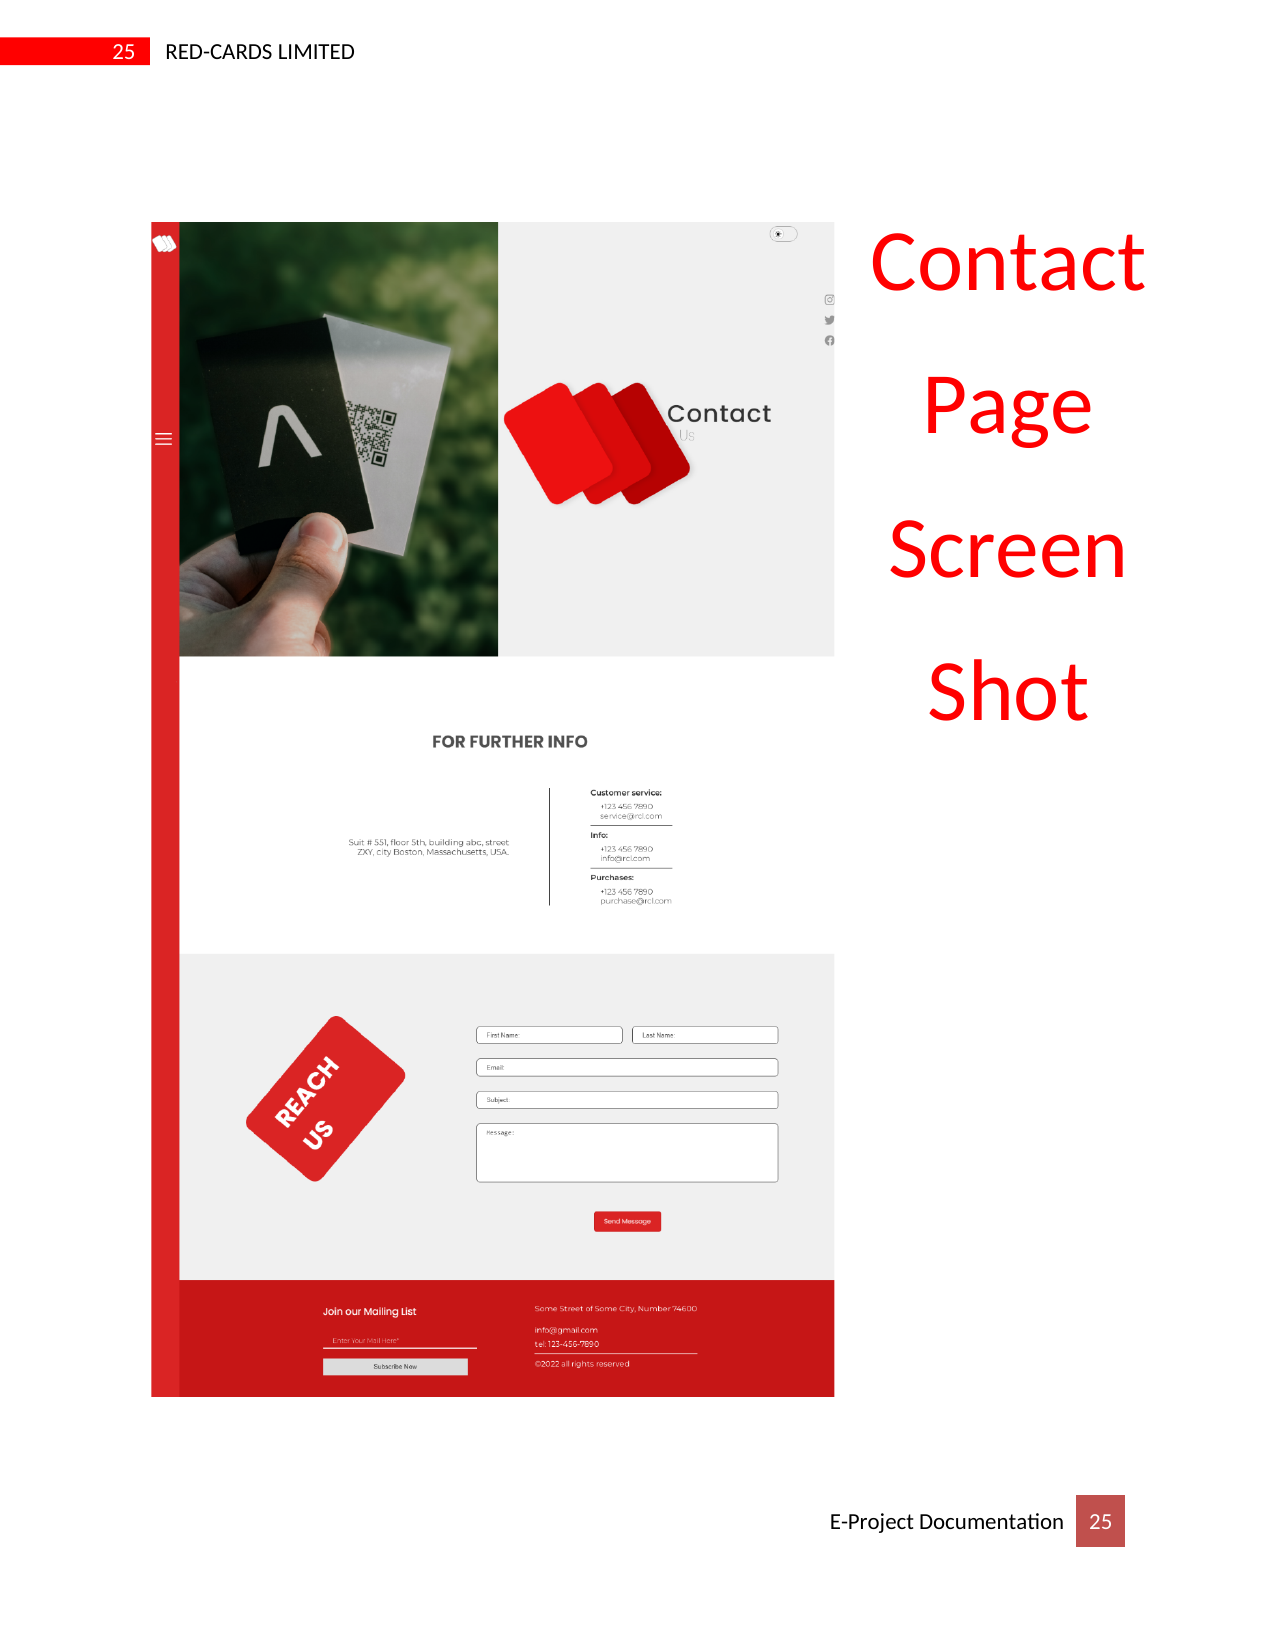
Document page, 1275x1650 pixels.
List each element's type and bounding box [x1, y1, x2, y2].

picture [150, 222, 834, 1394]
